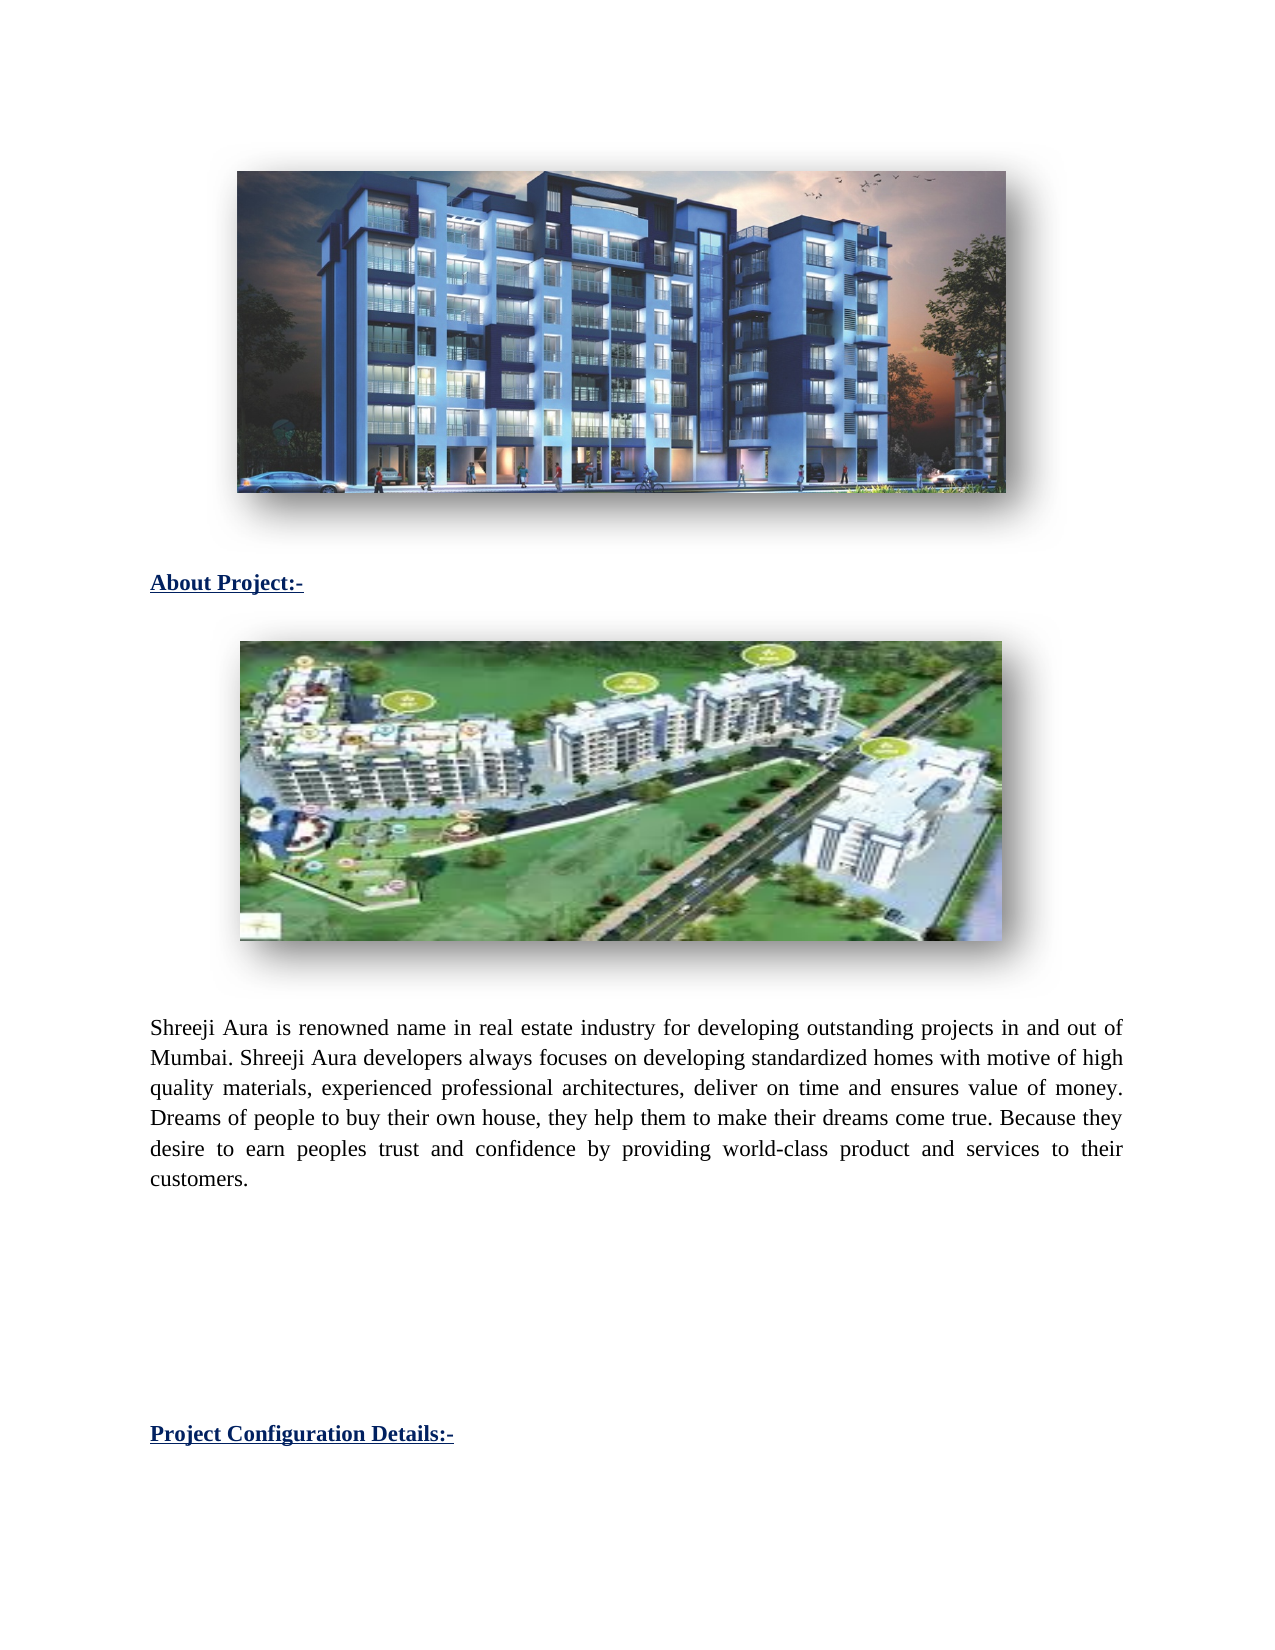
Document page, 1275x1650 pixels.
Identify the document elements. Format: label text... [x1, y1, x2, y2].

picture [237, 171, 1006, 493]
text Shreeji Aura is renowned name in real estate industry for developing outstanding projects in and out of Mumbai. Shreeji Aura developers always focuses on developing standardized homes with motive of high quality materials, experienced professional architectures, deliver on time and ensures value of money. Dreams of people to buy their own house, they help them to make their dreams come true. Because they desire to earn peoples trust and confidence by providing world-class product and services to their customers. [150, 1014, 1125, 1191]
text About Project:- [150, 569, 1125, 595]
picture [240, 641, 1002, 941]
text Project Configuration Details:- [150, 1420, 1125, 1446]
